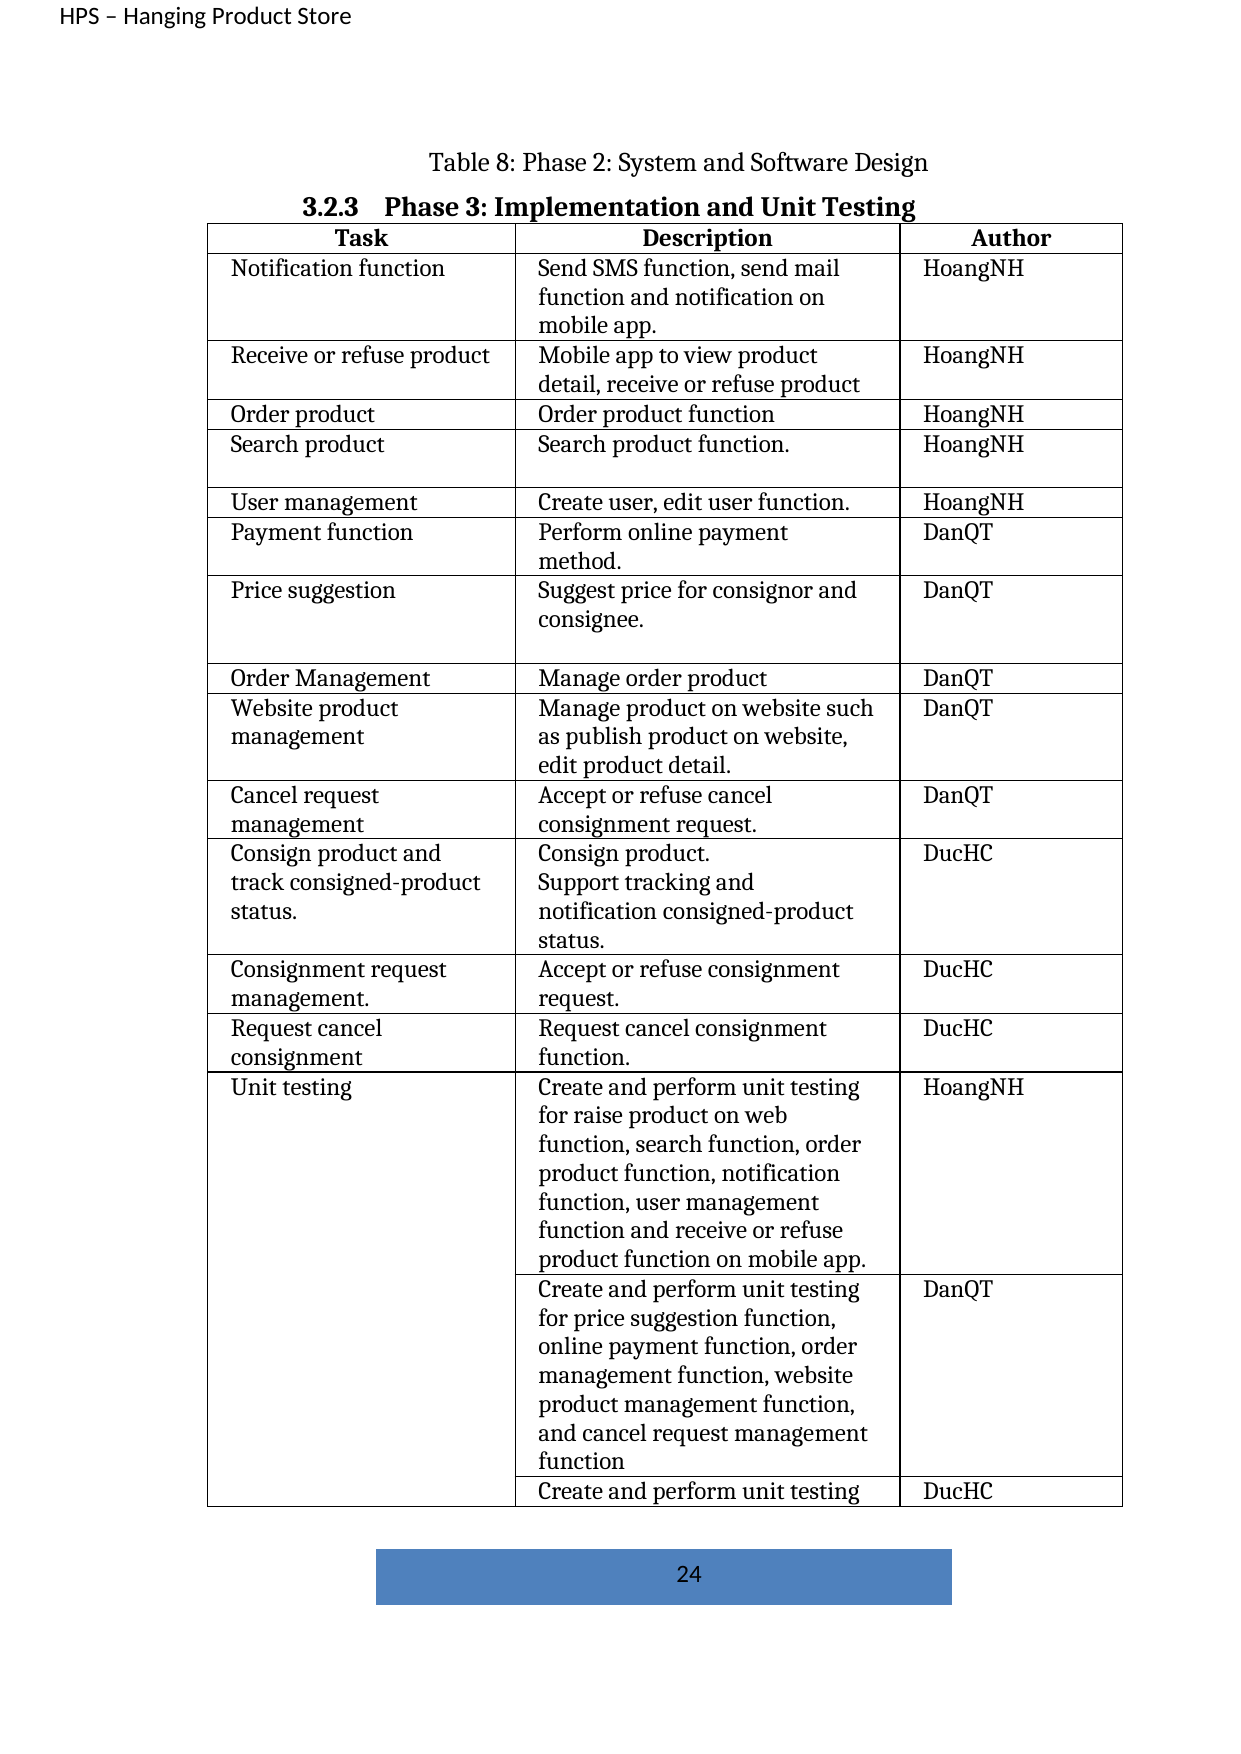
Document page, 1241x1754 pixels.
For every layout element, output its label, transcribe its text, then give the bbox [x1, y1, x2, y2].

table_cell HoangNH [901, 400, 1122, 428]
table_cell Request cancel consignment function. [516, 1014, 899, 1071]
table_cell Receive or refuse product [208, 341, 515, 399]
table_cell Cancel request management [208, 781, 515, 838]
table_cell HoangNH [901, 430, 1122, 487]
table_cell DucHC [901, 955, 1122, 1013]
table_cell Consign product. Support tracking and notification consigned-product status. [516, 839, 899, 954]
table_cell DanQT [901, 664, 1122, 692]
table_cell Consign product and track consigned-product status. [208, 839, 515, 954]
table_cell HoangNH [901, 488, 1122, 517]
table_cell Search product function. [516, 430, 899, 487]
table_cell HoangNH [901, 254, 1122, 340]
table_cell DanQT [901, 694, 1122, 780]
table_cell DanQT [901, 1275, 1122, 1476]
table_cell DanQT [901, 518, 1122, 575]
table_cell Create user, edit user function. [516, 488, 899, 517]
table_cell DanQT [901, 576, 1122, 663]
text Table : Phase 2: System and Software Design [428, 147, 1122, 178]
table_cell Request cancel consignment [208, 1014, 515, 1071]
table_cell Suggest price for consignor and consignee. [516, 576, 899, 663]
table_cell Accept or refuse consignment request. [516, 955, 899, 1013]
table_cell Consignment request management. [208, 955, 515, 1013]
table_cell Create and perform unit testing for raise product on web function, search function, order product function, notification function, user management function and receive or refuse product function on mobile app. [516, 1073, 899, 1274]
table_header Task [208, 224, 515, 253]
table_cell Search product [208, 430, 515, 487]
table_cell HoangNH [901, 341, 1122, 399]
table_cell Order product [208, 400, 515, 428]
table_cell Order product function [516, 400, 899, 428]
table_cell Manage product on website such as publish product on website, edit product detail. [516, 694, 899, 780]
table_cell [516, 1477, 899, 1506]
table_cell Manage order product [516, 664, 899, 692]
table_cell Order Management [208, 664, 515, 692]
table_cell DucHC [901, 839, 1122, 954]
table_header Description [516, 224, 899, 253]
table_cell User management [208, 488, 515, 517]
table_cell Create and perform unit testing for price suggestion function, online payment function, order management function, website product management function, and cancel request management function [516, 1275, 899, 1476]
table_cell Accept or refuse cancel consignment request. [516, 781, 899, 838]
table_cell Price suggestion [208, 576, 515, 663]
table_cell Send SMS function, send mail function and notification on mobile app. [516, 254, 899, 340]
table_cell DucHC [901, 1014, 1122, 1071]
table_header Author [901, 224, 1122, 253]
subtitle Phase 3: Implementation and Unit Testing [303, 191, 1122, 223]
table_cell Mobile app to view product detail, receive or refuse product [516, 341, 899, 399]
table_cell Payment function [208, 518, 515, 575]
table_cell Perform online payment method. [516, 518, 899, 575]
table_cell HoangNH [901, 1073, 1122, 1274]
table_cell Website product management [208, 694, 515, 780]
table_cell DucHC [901, 1477, 1122, 1506]
table_cell Notification function [208, 254, 515, 340]
table_cell DanQT [901, 781, 1122, 838]
table_cell Unit testing [208, 1073, 515, 1506]
